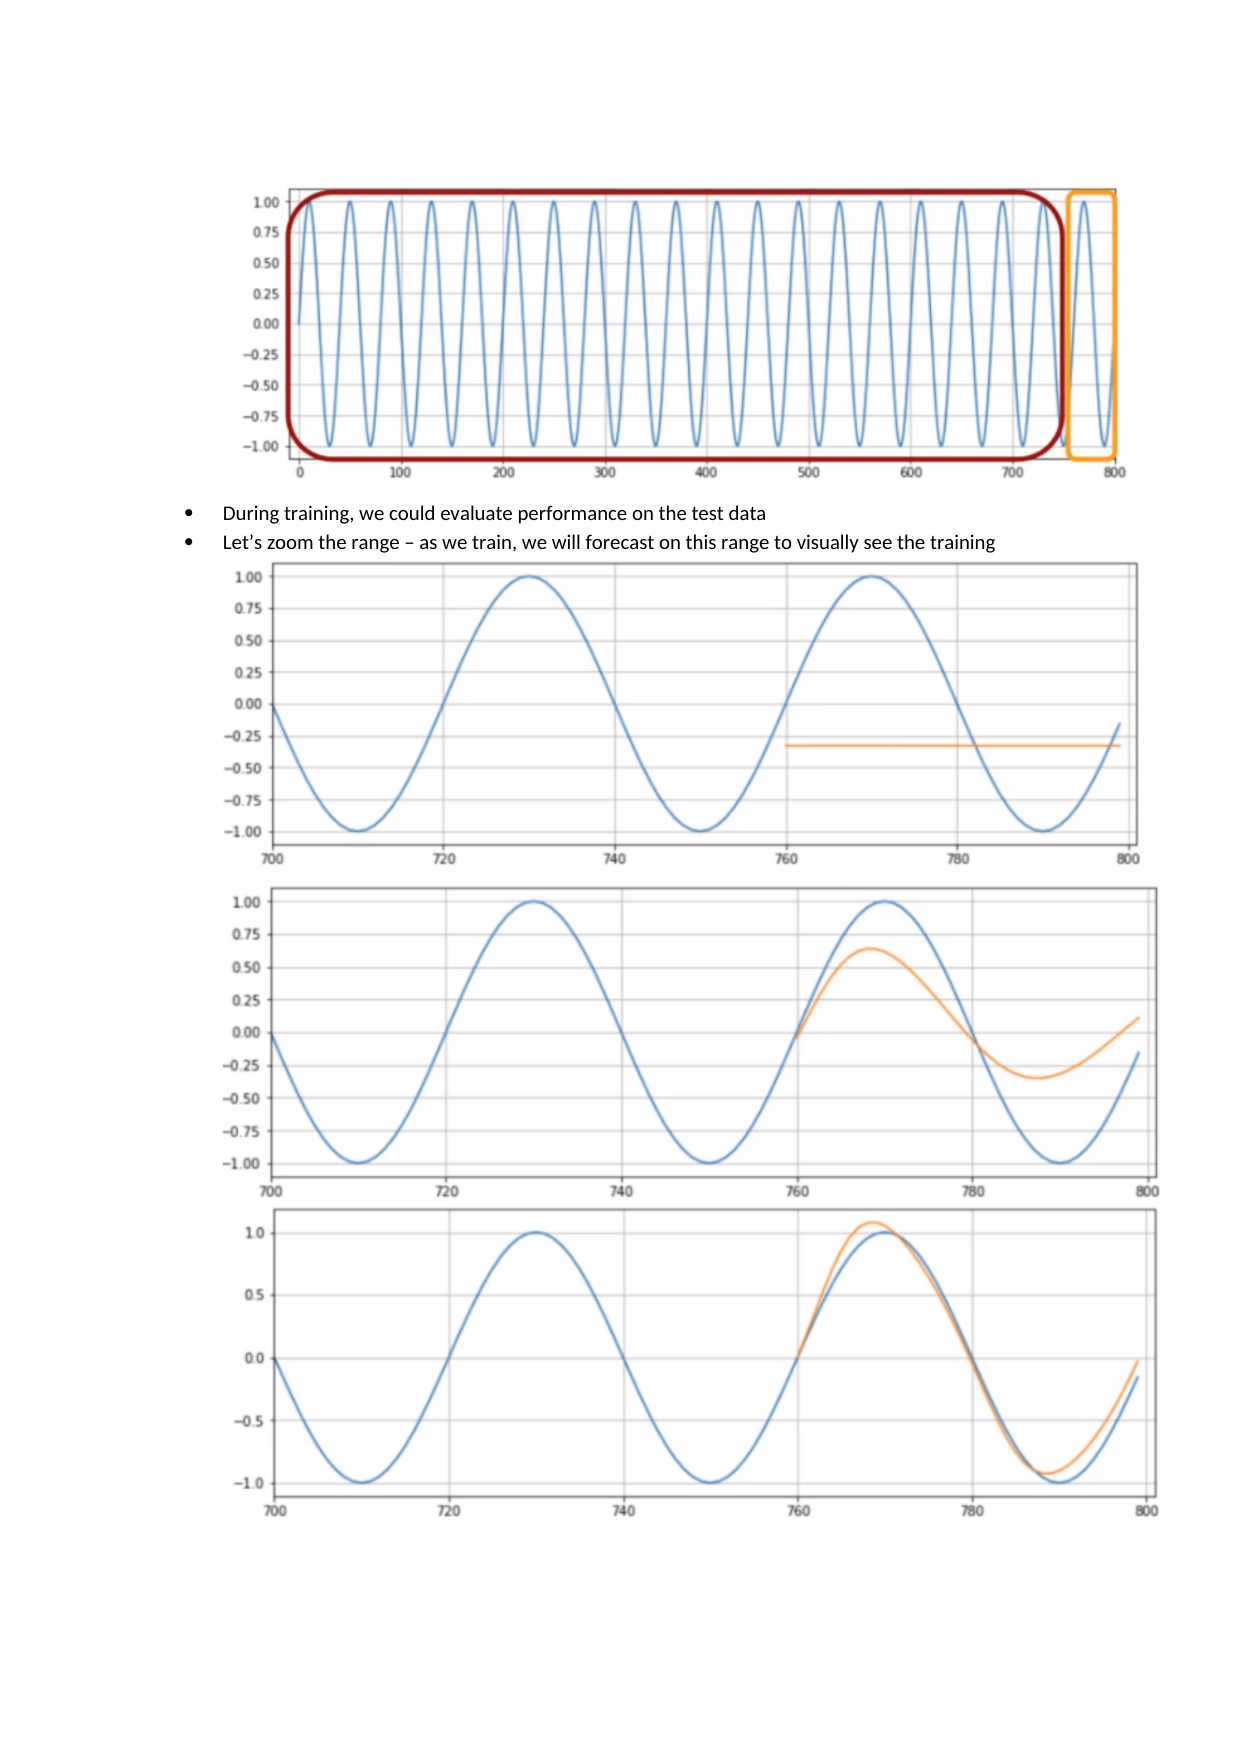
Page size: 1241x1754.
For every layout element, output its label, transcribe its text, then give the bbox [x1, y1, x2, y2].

picture [222, 147, 1168, 497]
picture [222, 884, 1168, 1202]
list During training, we could evaluate performance on the test data [185, 500, 1093, 525]
picture [222, 558, 1168, 881]
picture [222, 1205, 1168, 1551]
list Let’s zoom the range – as we train, we will forecast on this range to visually see the training [185, 529, 1093, 554]
